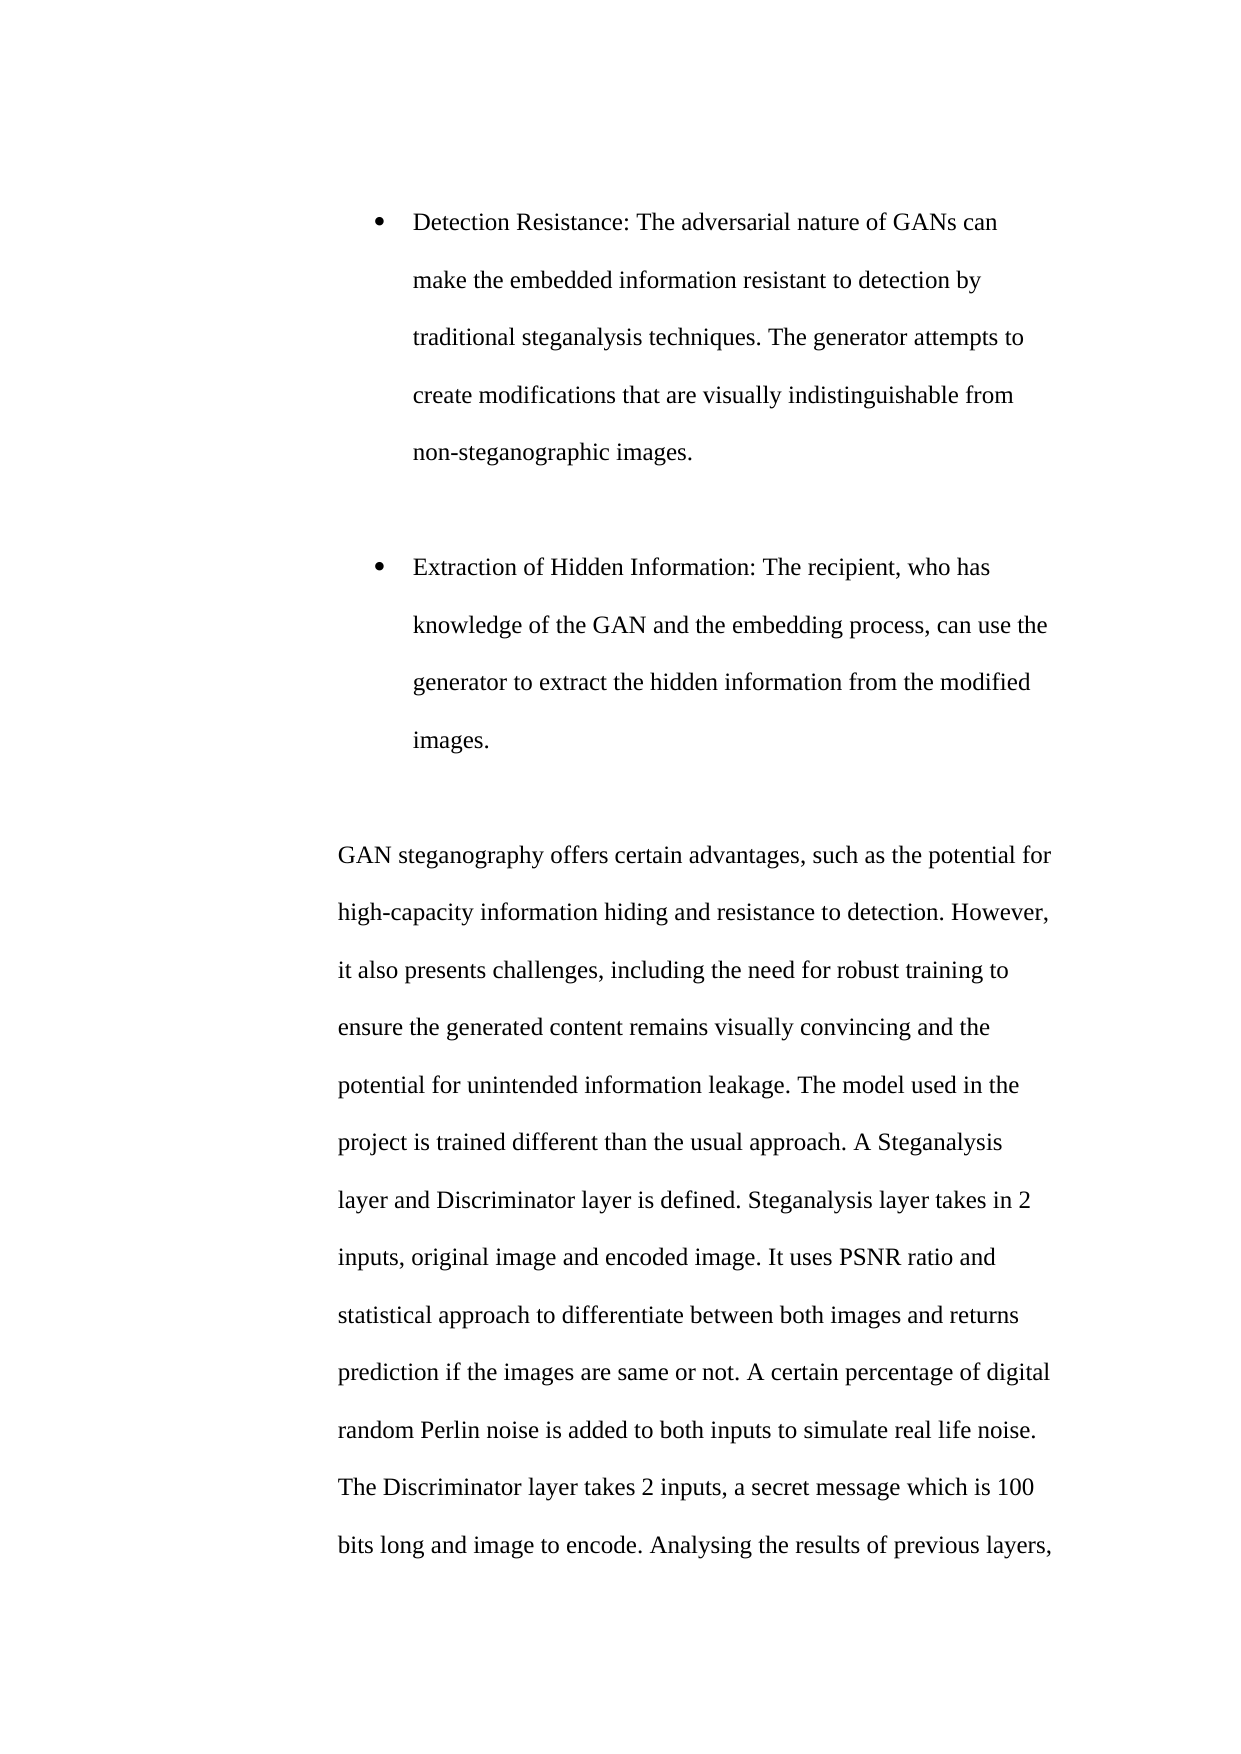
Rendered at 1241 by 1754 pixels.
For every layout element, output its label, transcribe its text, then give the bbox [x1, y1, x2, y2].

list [338, 840, 1052, 1559]
list Extraction of Hidden Information: The recipient, who has knowledge of the GAN and the embedding process, can use the generator to extract the hidden information from the modified images. [375, 552, 1052, 754]
list Detection Resistance: The adversarial nature of GANs can make the embedded information resistant to detection by traditional steganalysis techniques. The generator attempts to create modifications that are visually indistinguishable from non-steganographic images. [375, 207, 1052, 466]
